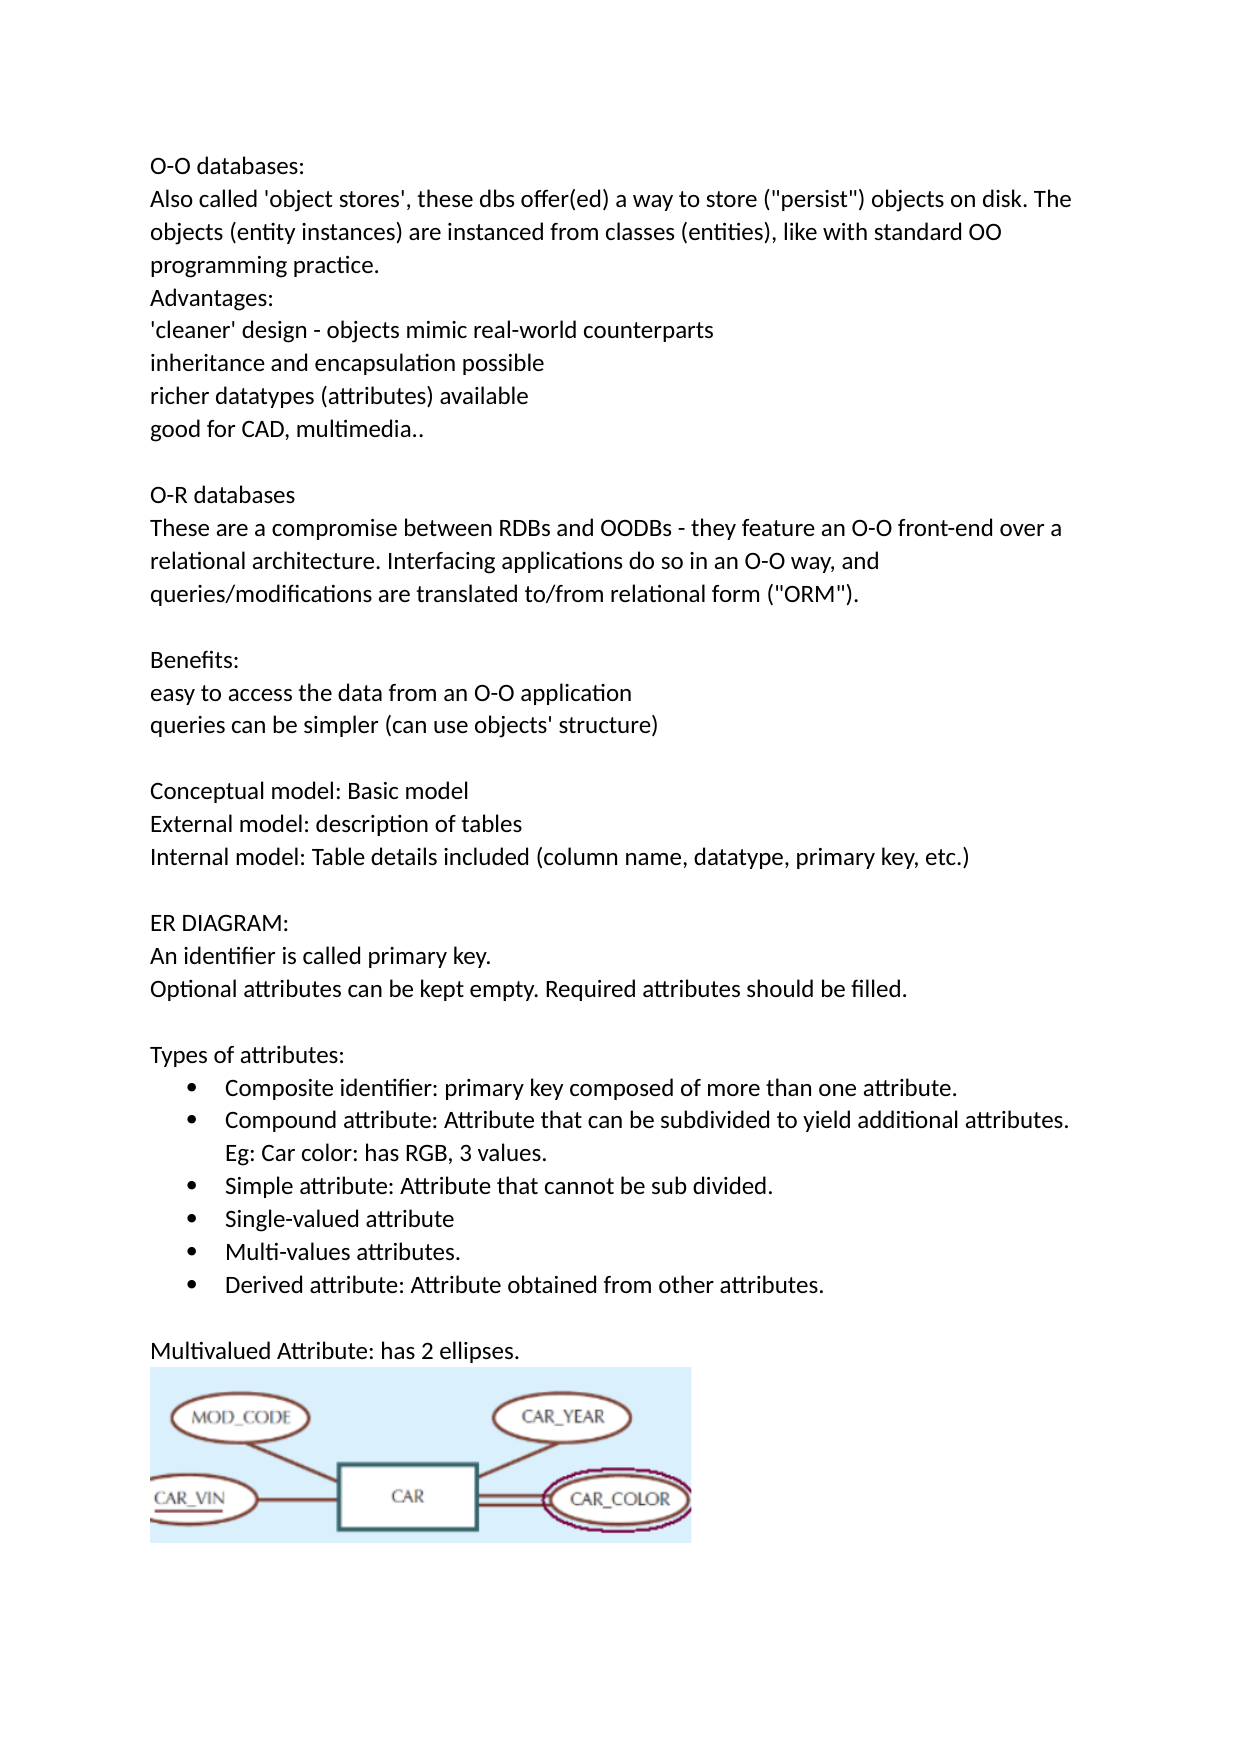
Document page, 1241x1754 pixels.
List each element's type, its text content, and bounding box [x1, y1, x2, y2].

text ER DIAGRAM: An identifier is called primary key. [150, 907, 1090, 971]
text good for CAD, multimedia.. [150, 413, 1090, 444]
text easy to access the data from an O-O application [150, 677, 1090, 707]
text 'cleaner' design - objects mimic real-world counterparts [150, 314, 1090, 345]
text Conceptual model: Basic model [150, 775, 1090, 806]
list Compound attribute: Attribute that can be subdivided to yield additional attributes. Eg: Car color: has RGB, 3 values. [187, 1104, 1090, 1168]
text Types of attributes: [150, 1039, 1090, 1069]
text O-R databases [150, 479, 1090, 510]
text These are a compromise between RDBs and OODBs - they feature an O-O front-end over a relational architecture. Interfacing applications do so in an O-O way, and queries/modifications are translated to/from relational form ("ORM"). [150, 512, 1090, 608]
text richer datatypes (attributes) available [150, 380, 1090, 411]
text queries can be simpler (can use objects' structure) [150, 709, 1090, 740]
text Benefits: [150, 644, 1090, 674]
picture [150, 1367, 692, 1543]
list Single-valued attribute [187, 1203, 1090, 1234]
list Simple attribute: Attribute that cannot be sub divided. [187, 1170, 1090, 1201]
list Composite identifier: primary key composed of more than one attribute. [187, 1072, 1090, 1102]
text Advantages: [150, 282, 1090, 312]
text Multivalued Attribute: has 2 ellipses. [150, 1335, 1090, 1366]
text Also called 'object stores', these dbs offer(ed) a way to store ("persist") objects on disk. The objects (entity instances) are instanced from classes (entities), like with standard OO programming practice. [150, 183, 1090, 279]
text inheritance and encapsulation possible [150, 347, 1090, 378]
list Multi-values attributes. [187, 1236, 1090, 1267]
text Internal model: Table details included (column name, datatype, primary key, etc.) [150, 841, 1090, 872]
text O-O databases: [150, 150, 1090, 181]
text External model: description of tables [150, 808, 1090, 839]
text Optional attributes can be kept empty. Required attributes should be filled. [150, 973, 1090, 1003]
list Derived attribute: Attribute obtained from other attributes. [187, 1269, 1090, 1300]
